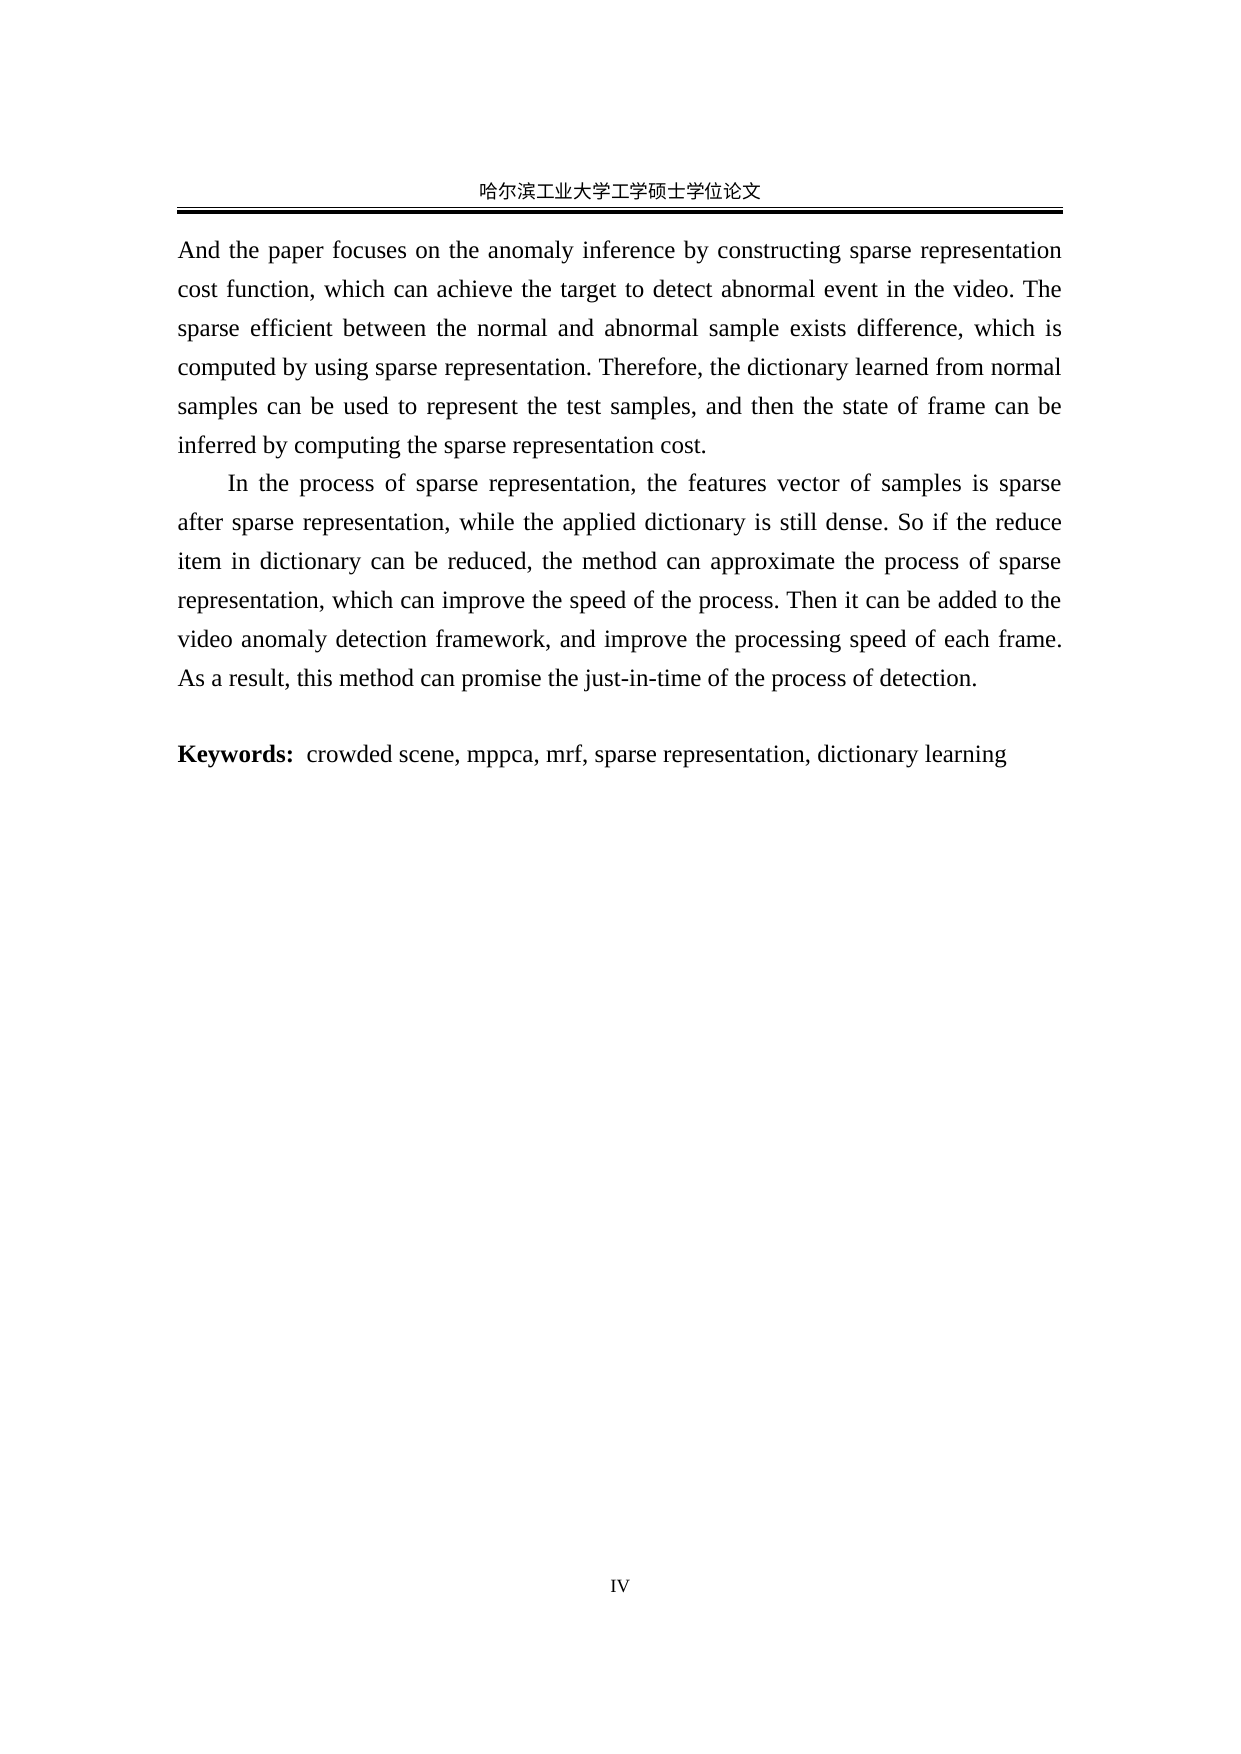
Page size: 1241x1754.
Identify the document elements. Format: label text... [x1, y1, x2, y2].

text In the process of sparse representation, the features vector of samples is sparse after sparse representation, while the applied dictionary is still dense. So if the reduce item in dictionary can be reduced, the method can approximate the process of sparse representation, which can improve the speed of the process. Then it can be added to the video anomaly detection framework, and improve the processing speed of each frame. As a result, this method can promise the just-in-time of the process of detection. [177, 466, 1063, 694]
text Keywords: crowded scene, mppca, mrf, sparse representation, dictionary learning [177, 738, 1063, 770]
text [177, 233, 1063, 461]
